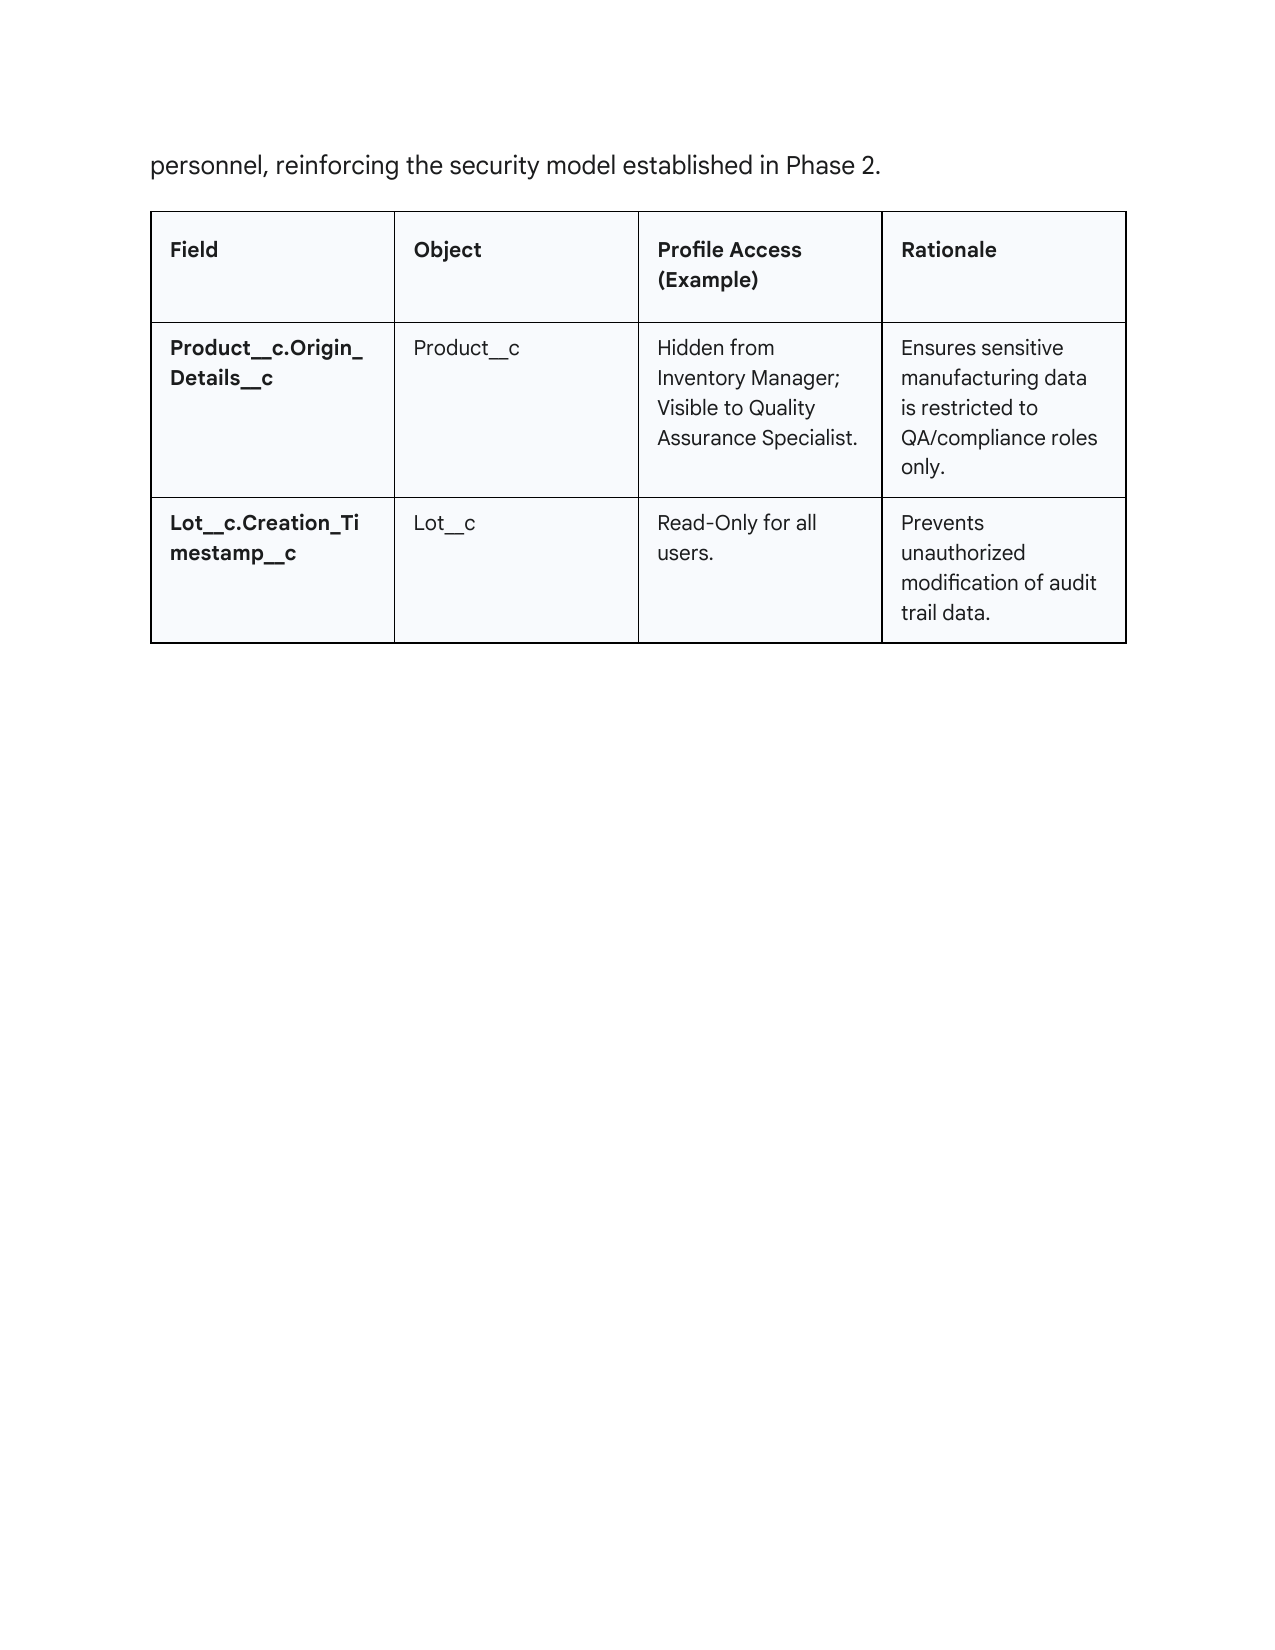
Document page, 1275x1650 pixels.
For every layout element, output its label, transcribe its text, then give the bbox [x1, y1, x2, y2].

table_cell Prevents unauthorized modification of audit trail data. [883, 498, 1125, 642]
table_header Profile Access (Example) [639, 212, 881, 322]
table_cell Product__c.Origin_Details__c [152, 323, 394, 497]
table_header Field [152, 212, 394, 322]
table_header Rationale [883, 212, 1125, 322]
table_cell Lot__c [395, 498, 638, 642]
table_cell Product__c [395, 323, 638, 497]
table_cell Read-Only for all users. [639, 498, 881, 642]
table_cell Hidden from Inventory Manager; Visible to Quality Assurance Specialist. [639, 323, 881, 497]
table_cell Ensures sensitive manufacturing data is restricted to QA/compliance roles only. [883, 323, 1125, 497]
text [150, 150, 1125, 181]
table_cell Lot__c.Creation_Timestamp__c [152, 498, 394, 642]
table_header Object [395, 212, 638, 322]
